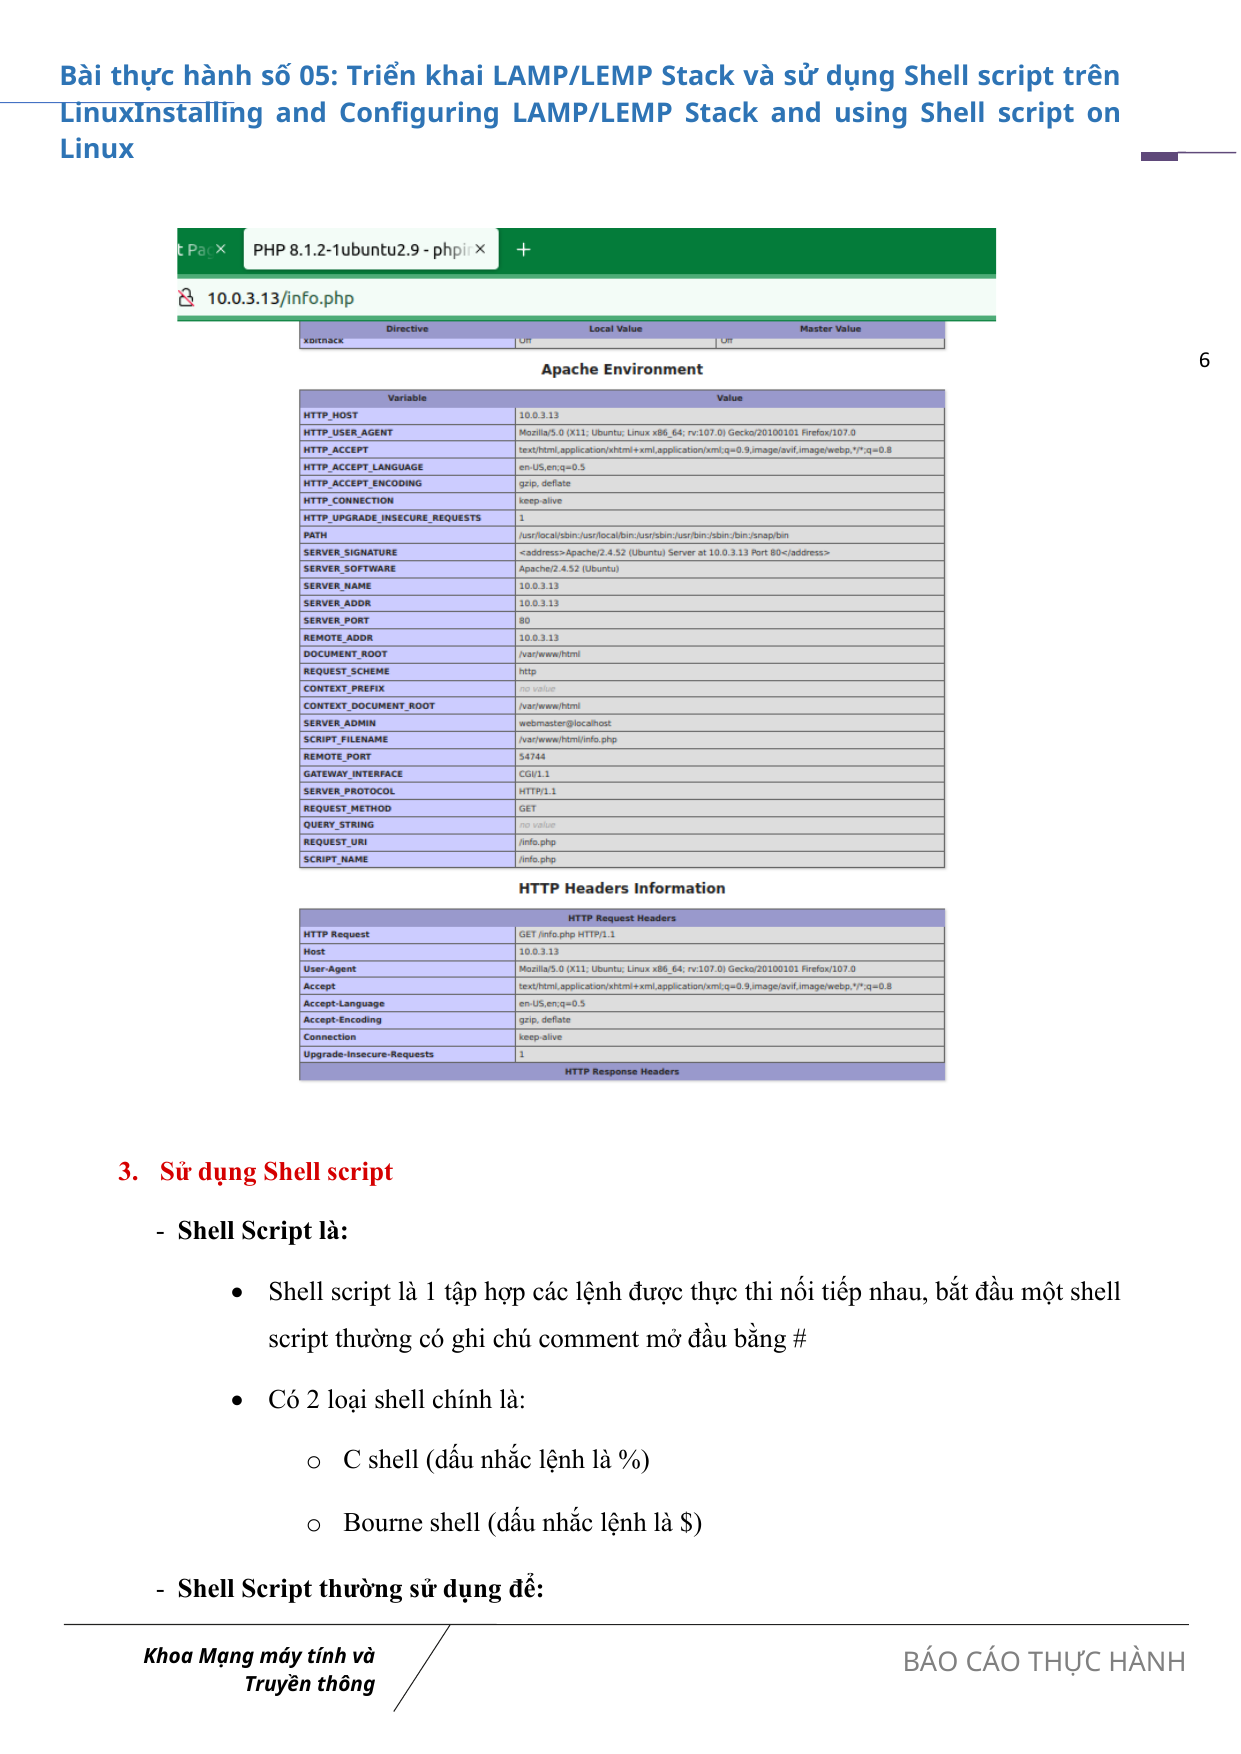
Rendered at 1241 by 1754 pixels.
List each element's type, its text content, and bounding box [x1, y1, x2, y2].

list Shell Script là: [156, 1214, 1122, 1245]
list Shell script là 1 tập hợp các lệnh được thực thi nối tiếp nhau, bắt đầu một shell script thường có ghi chú comment mở đầu bằng # [231, 1273, 1122, 1353]
picture [177, 228, 997, 1085]
list Shell Script thường sử dụng để: [156, 1568, 1122, 1605]
list C shell (dấu nhắc lệnh là %) [306, 1443, 1122, 1477]
subtitle Sử dụng Shell script [118, 1154, 1122, 1186]
list Bourne shell (dấu nhắc lệnh là $) [306, 1506, 1122, 1539]
list Có 2 loại shell chính là: [231, 1381, 1122, 1414]
